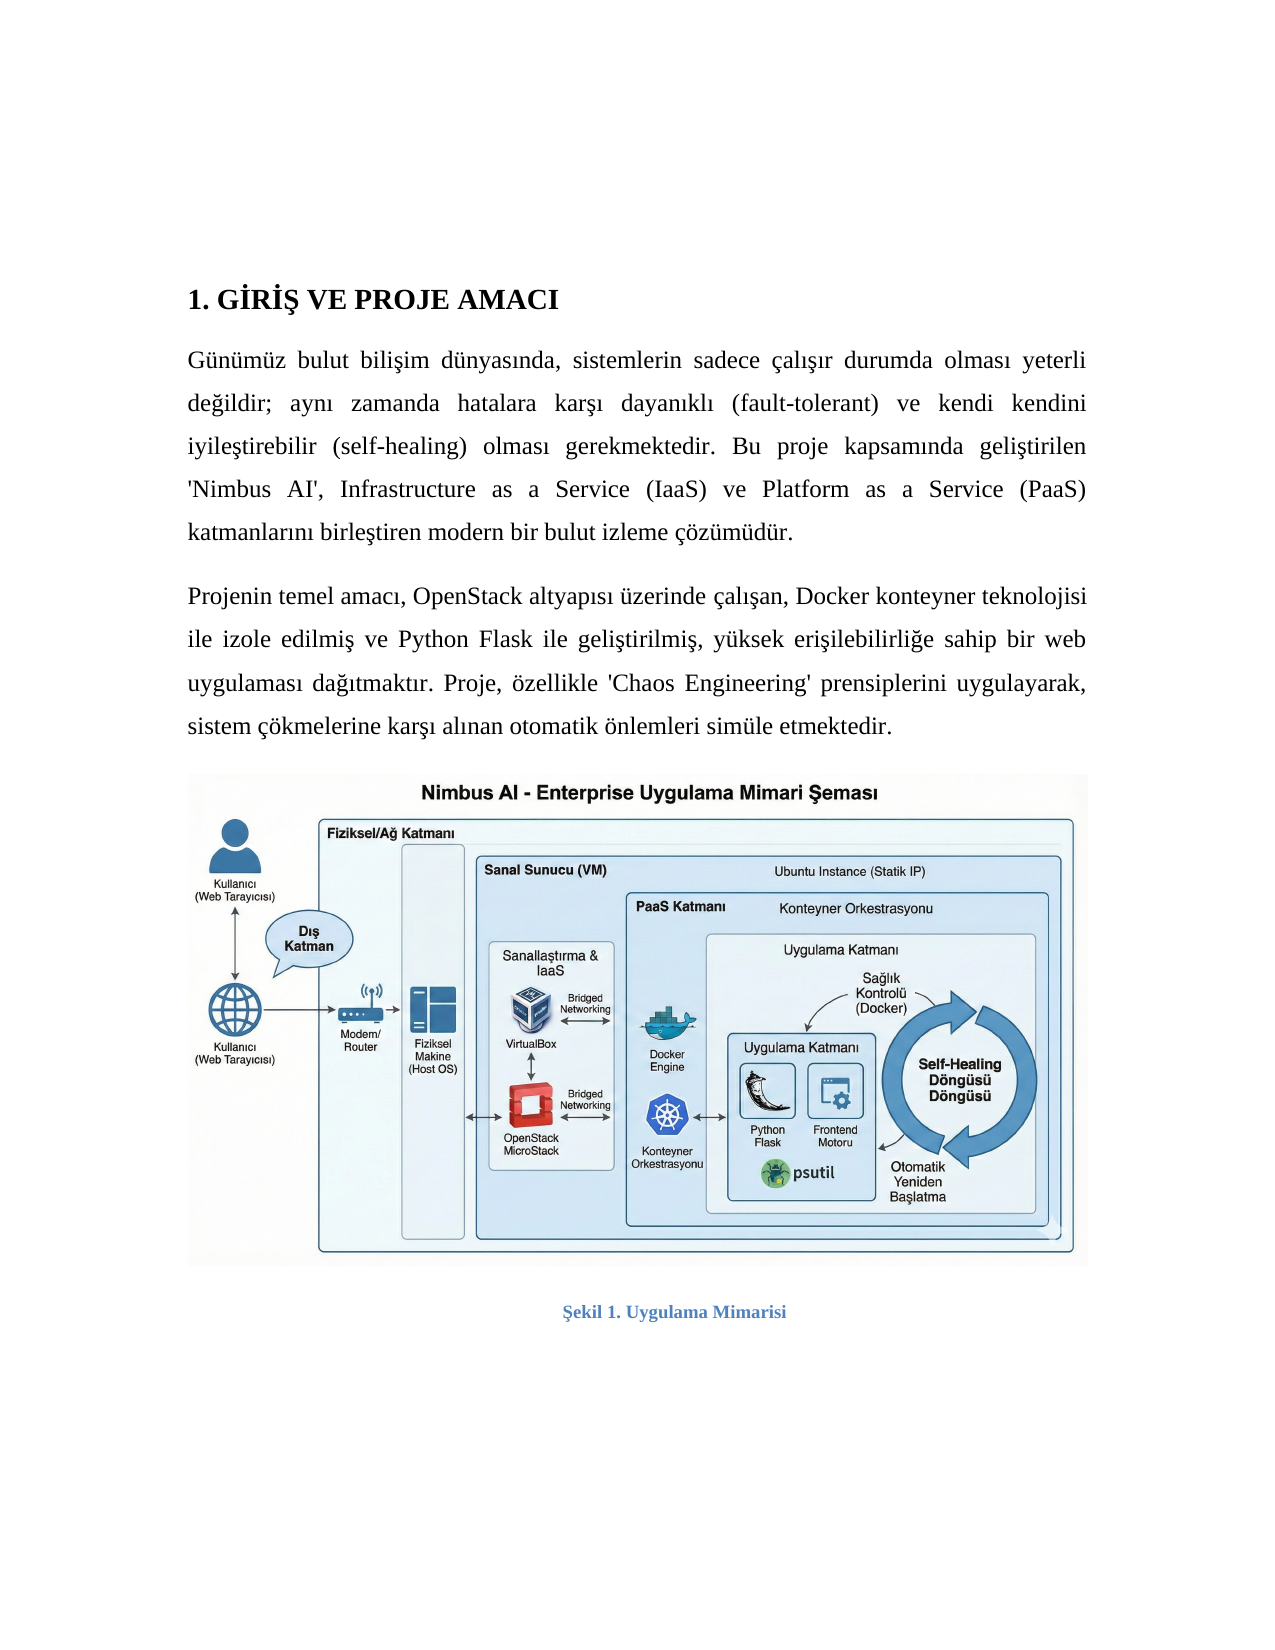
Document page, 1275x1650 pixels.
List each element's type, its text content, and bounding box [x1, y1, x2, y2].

text Projenin temel amacı, OpenStack altyapısı üzerinde çalışan, Docker konteyner teknolojisi ile izole edilmiş ve Python Flask ile geliştirilmiş, yüksek erişilebilirliğe sahip bir web uygulaması dağıtmaktır. Proje, özellikle 'Chaos Engineering' prensiplerini uygulayarak, sistem çökmelerine karşı alınan otomatik önlemleri simüle etmektedir. [187, 581, 1087, 739]
picture [187, 774, 1088, 1266]
text Günümüz bulut bilişim dünyasında, sistemlerin sadece çalışır durumda olması yeterli değildir; aynı zamanda hatalara karşı dayanıklı (fault-tolerant) ve kendi kendini iyileştirebilir (self-healing) olması gerekmektedir. Bu proje kapsamında geliştirilen 'Nimbus AI', Infrastructure as a Service (IaaS) ve Platform as a Service (PaaS) katmanlarını birleştiren modern bir bulut izleme çözümüdür. [187, 345, 1087, 546]
subtitle 1. GİRİŞ VE PROJE AMACI [187, 282, 1087, 316]
